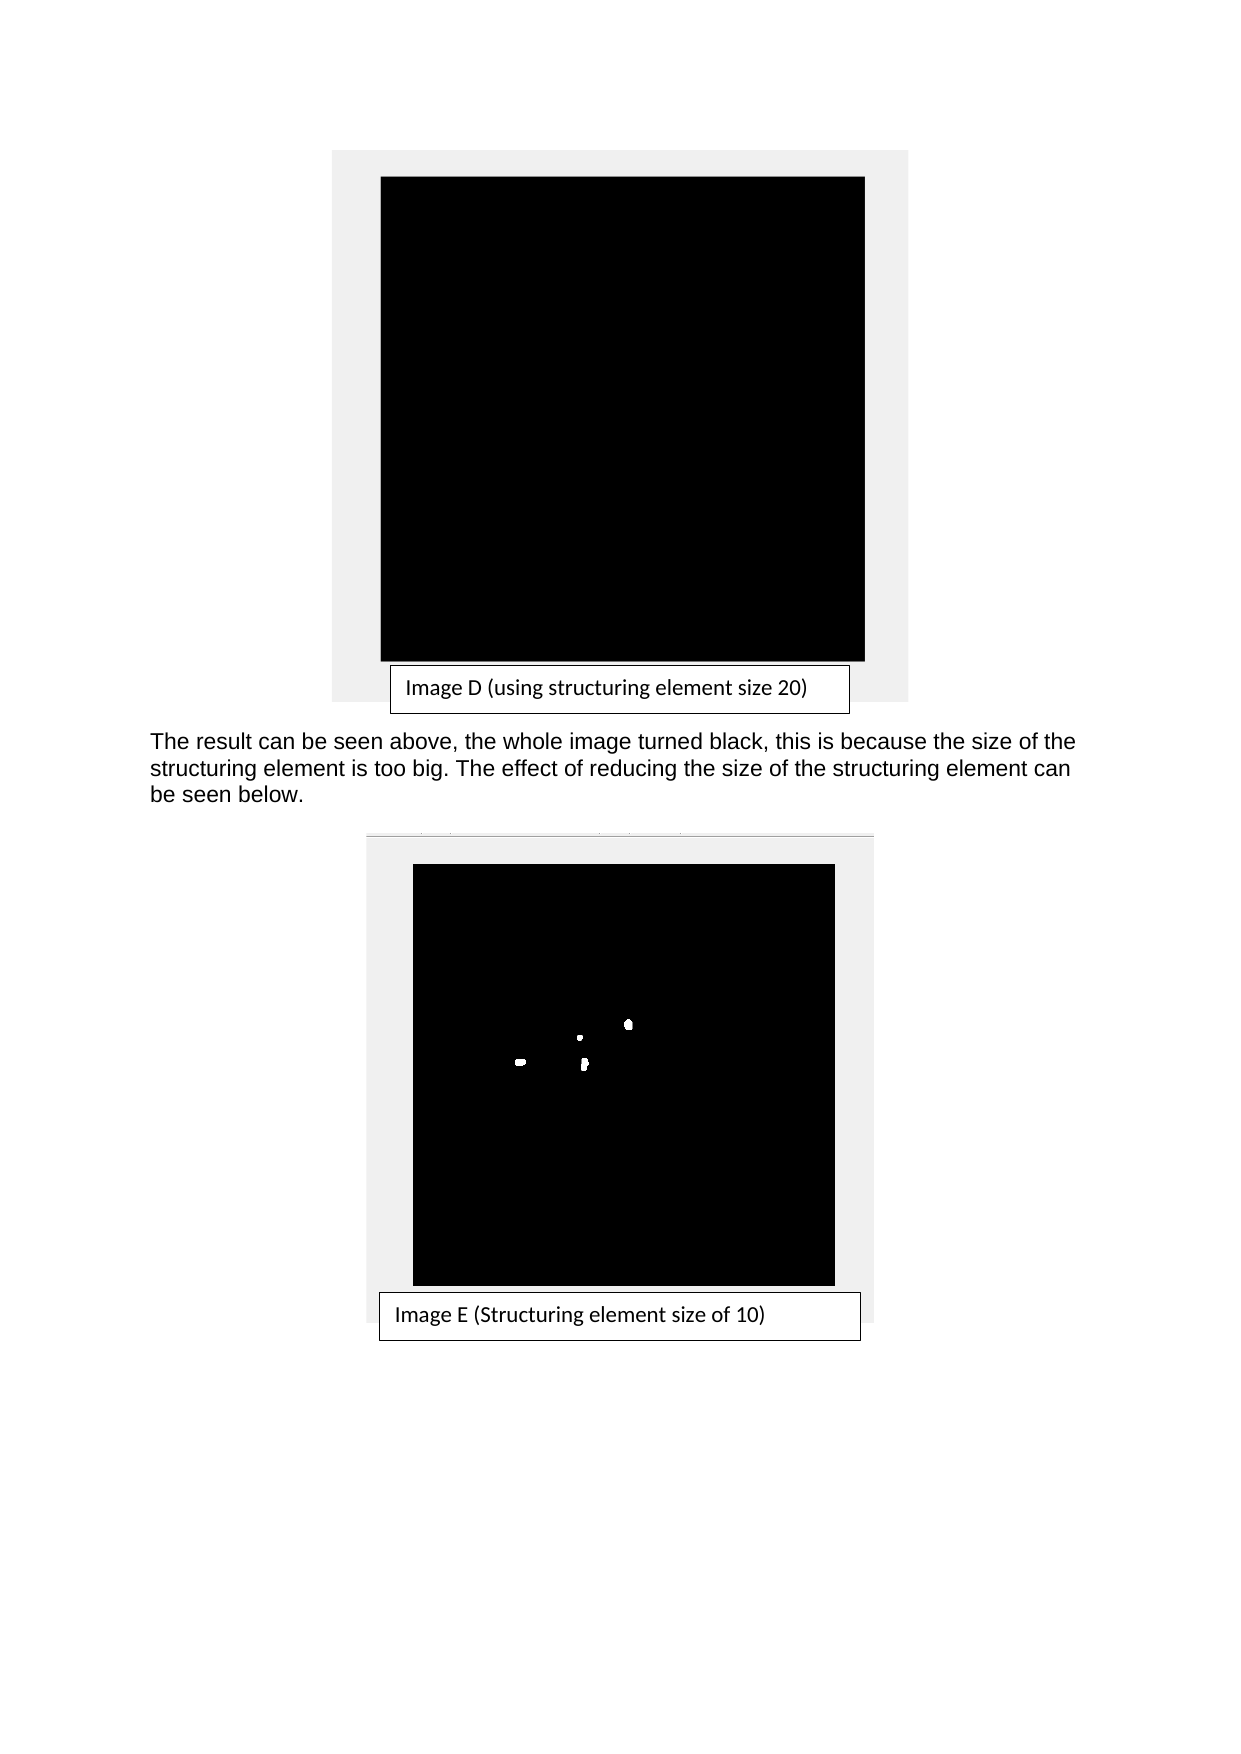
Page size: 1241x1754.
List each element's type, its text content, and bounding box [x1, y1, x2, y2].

text The result can be seen above, the whole image turned black, this is because the size of the structuring element is too big. The effect of reducing the size of the structuring element can be seen below. [150, 728, 1090, 807]
picture [331, 150, 909, 702]
picture [366, 833, 874, 1323]
